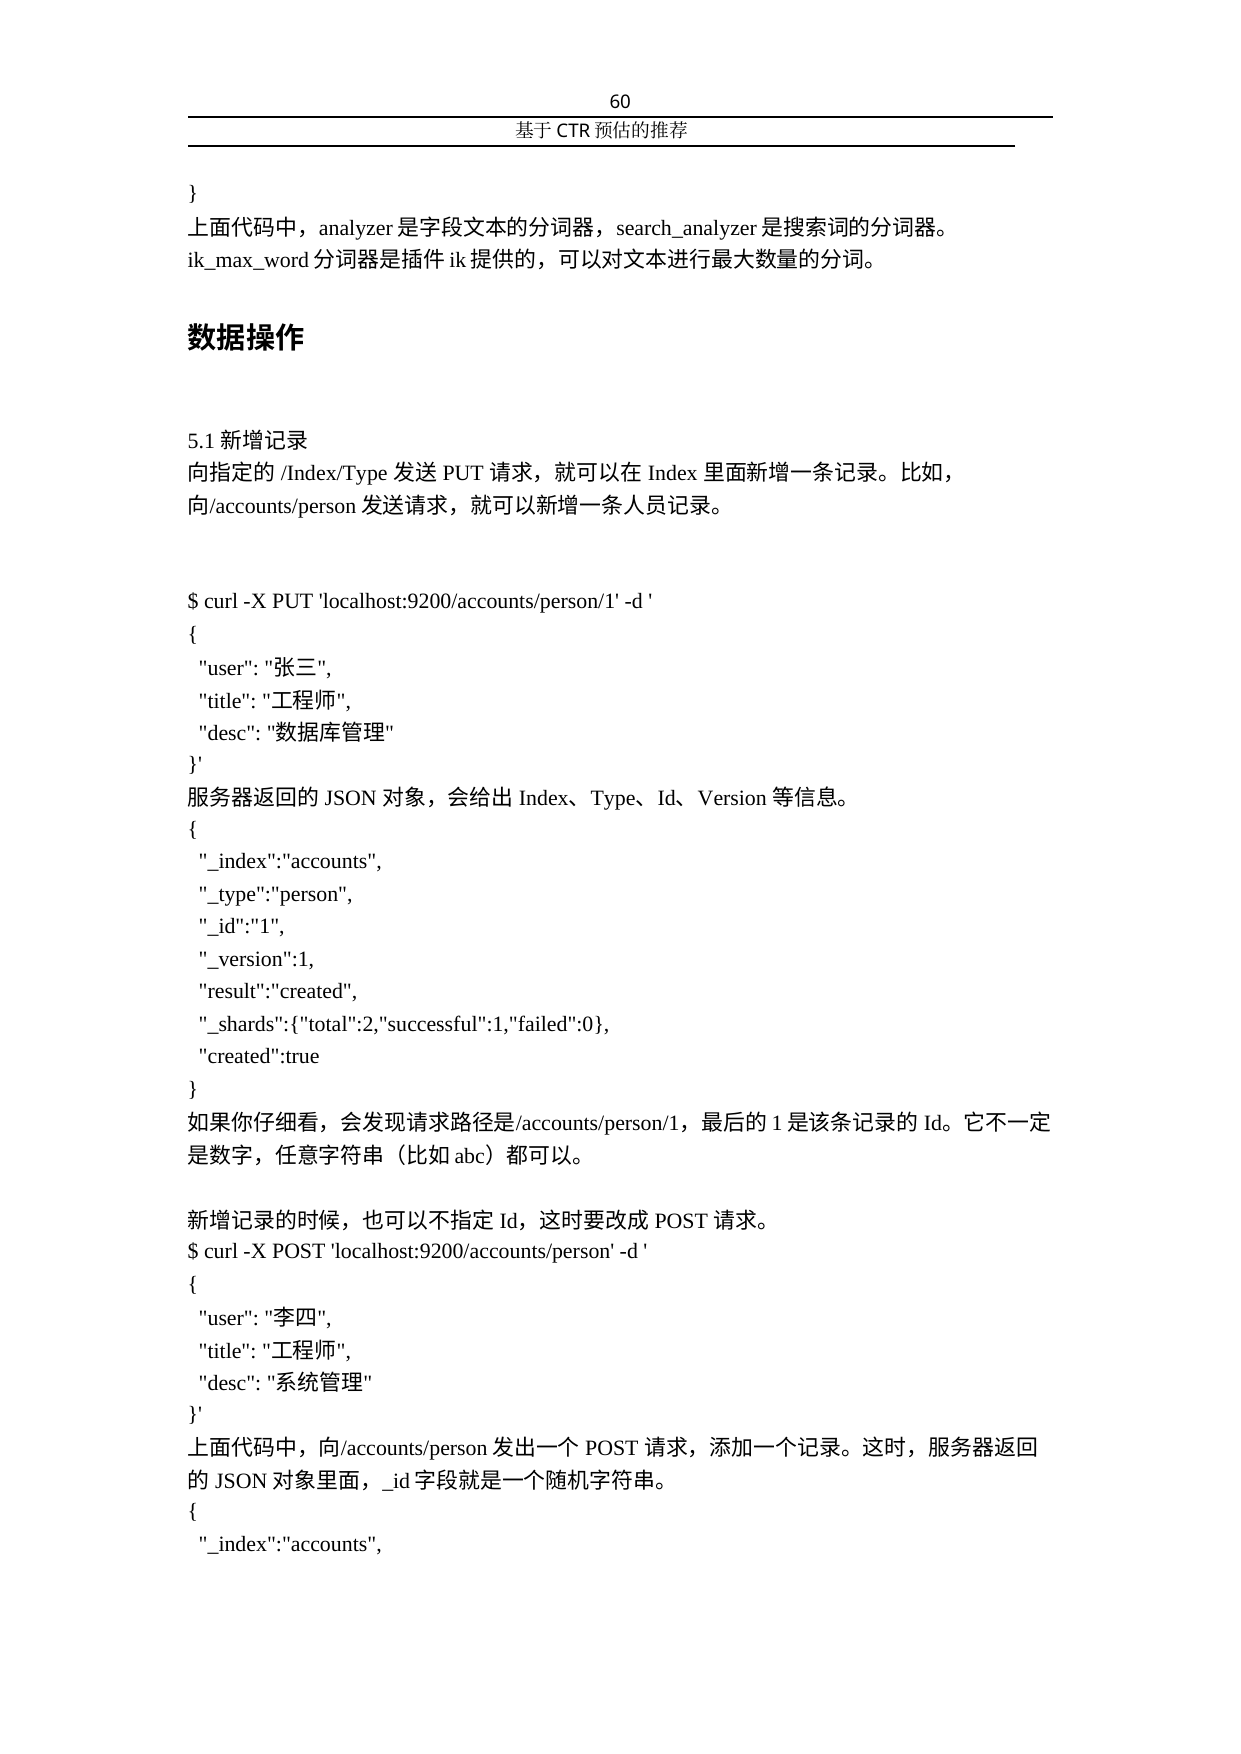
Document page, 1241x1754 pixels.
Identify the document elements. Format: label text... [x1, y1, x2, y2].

text "user": "张三", [187, 650, 1053, 682]
text "_id":"1", [187, 910, 1053, 942]
text { [187, 617, 1053, 650]
text } [187, 177, 1053, 209]
text "title": "工程师", [187, 1332, 1053, 1365]
text "desc": "系统管理" [187, 1365, 1053, 1397]
text { [187, 1495, 1053, 1527]
text $ curl -X PUT 'localhost:9200/accounts/person/1' -d ' [187, 585, 1053, 617]
text "title": "工程师", [187, 682, 1053, 715]
text } [187, 1072, 1053, 1105]
text { [187, 1267, 1053, 1300]
text "desc": "数据库管理" [187, 715, 1053, 747]
text "_index":"accounts", [187, 845, 1053, 877]
text 5.1 新增记录 [187, 422, 1053, 455]
subtitle 数据操作 [187, 303, 1053, 368]
text { [187, 812, 1053, 845]
text "_type":"person", [187, 877, 1053, 910]
text }' [187, 1397, 1053, 1430]
text 新增记录的时候，也可以不指定 Id，这时要改成 POST 请求。 [187, 1202, 1053, 1235]
text 上面代码中，analyzer是字段文本的分词器，search_analyzer是搜索词的分词器。ik_max_word分词器是插件ik提供的，可以对文本进行最大数量的分词。 [187, 209, 1053, 274]
text "created":true [187, 1040, 1053, 1072]
text $ curl -X POST 'localhost:9200/accounts/person' -d ' [187, 1235, 1053, 1267]
text 上面代码中，向/accounts/person发出一个 POST 请求，添加一个记录。这时，服务器返回的 JSON 对象里面，_id字段就是一个随机字符串。 [187, 1430, 1053, 1495]
text "_shards":{"total":2,"successful":1,"failed":0}, [187, 1007, 1053, 1040]
text "_version":1, [187, 942, 1053, 975]
text 服务器返回的 JSON 对象，会给出 Index、Type、Id、Version 等信息。 [187, 780, 1053, 812]
text 向指定的 /Index/Type 发送 PUT 请求，就可以在 Index 里面新增一条记录。比如，向/accounts/person发送请求，就可以新增一条人员记录。 [187, 455, 1053, 520]
text "user": "李四", [187, 1300, 1053, 1332]
text }' [187, 747, 1053, 780]
text 如果你仔细看，会发现请求路径是/accounts/person/1，最后的1是该条记录的 Id。它不一定是数字，任意字符串（比如abc）都可以。 [187, 1105, 1053, 1170]
text "result":"created", [187, 975, 1053, 1007]
text "_index":"accounts", [187, 1527, 1053, 1560]
